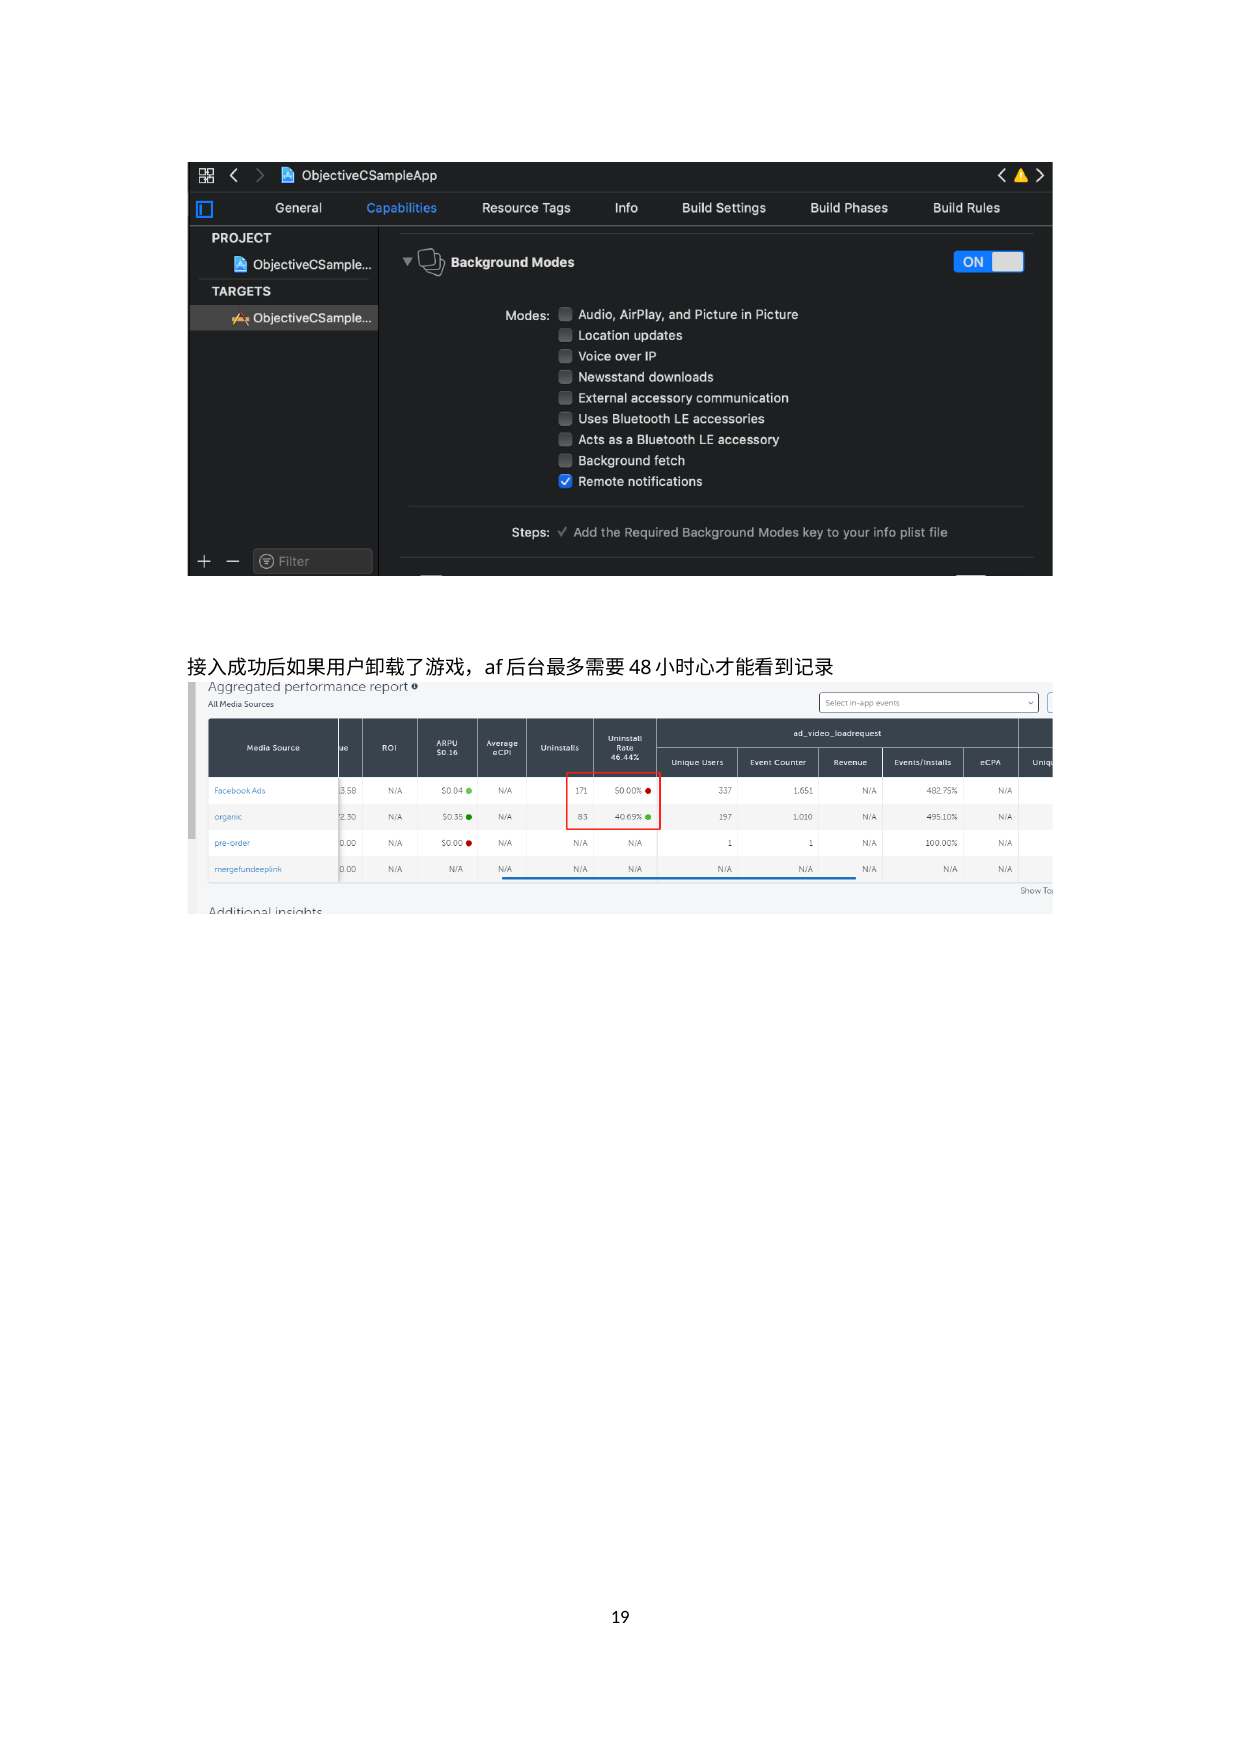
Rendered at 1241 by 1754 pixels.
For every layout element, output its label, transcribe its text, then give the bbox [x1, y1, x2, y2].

picture [187, 162, 1053, 576]
picture [187, 682, 1053, 914]
text 接入成功后如果用户卸载了游戏，af后台最多需要48小时心才能看到记录 [187, 649, 1053, 682]
